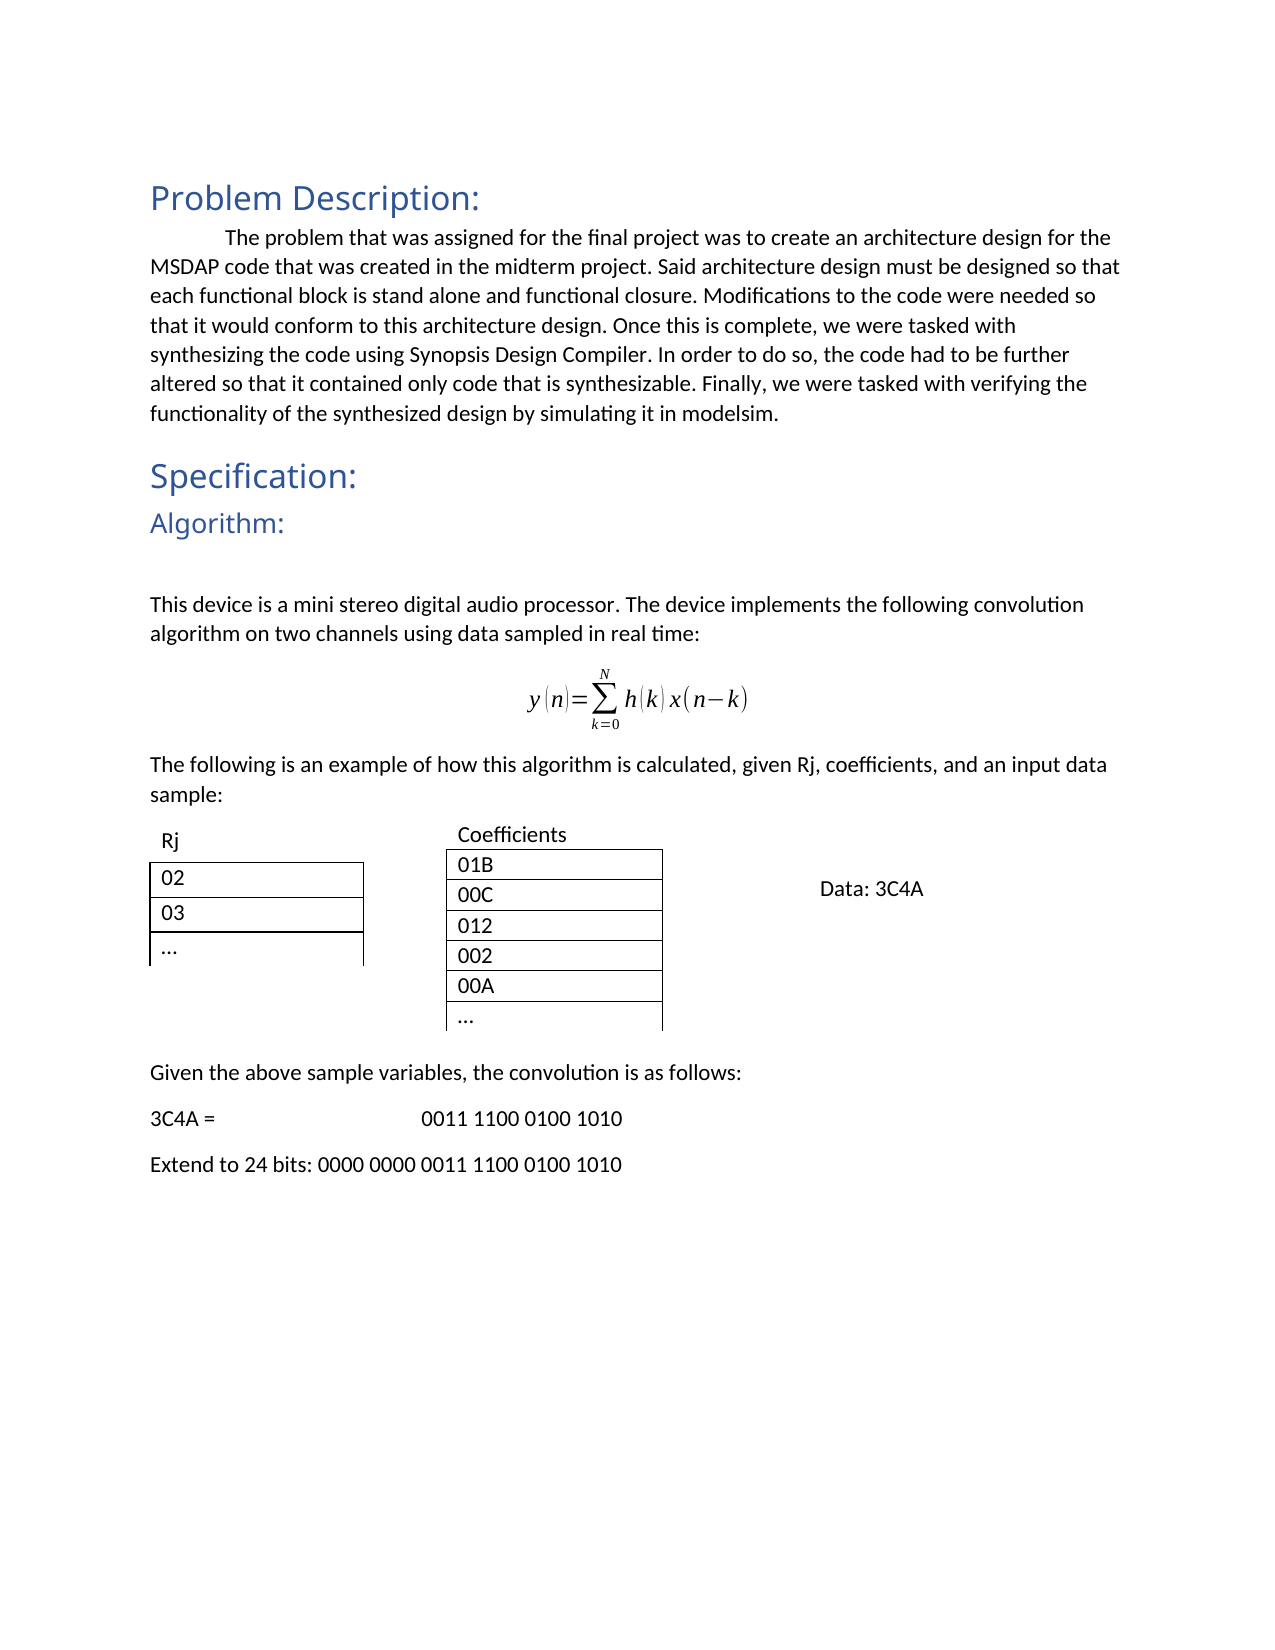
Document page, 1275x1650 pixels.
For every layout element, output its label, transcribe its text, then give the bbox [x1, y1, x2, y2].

table_cell 01B [447, 850, 662, 879]
subtitle Problem Description: [150, 175, 1125, 220]
text The following is an example of how this algorithm is calculated, given Rj, coefficients, and an input data sample: [150, 750, 1125, 808]
text Extend to 24 bits: 0000 0000 0011 1100 0100 1010 [150, 1150, 1125, 1178]
subtitle Specification: [150, 453, 1125, 499]
table_header Rj [150, 826, 363, 862]
table_cell 00C [447, 880, 662, 910]
table_header Coefficients [446, 820, 662, 849]
table_cell 002 [447, 941, 662, 970]
text The problem that was assigned for the final project was to create an architecture design for the MSDAP code that was created in the midterm project. Said architecture design must be designed so that each functional block is stand alone and functional closure. Modifications to the code were needed so that it would conform to this architecture design. Once this is complete, we were tasked with synthesizing the code using Synopsis Design Compiler. In order to do so, the code had to be further altered so that it contained only code that is synthesizable. Finally, we were tasked with verifying the functionality of the synthesized design by simulating it in modelsim. [150, 223, 1125, 427]
table_cell 00A [447, 971, 662, 1001]
text 3C4A = 0011 1100 0100 1010 [150, 1104, 1125, 1132]
table_cell 02 [151, 863, 363, 897]
table_cell 03 [151, 898, 363, 931]
table_cell … [151, 933, 363, 966]
table_cell 012 [447, 911, 662, 940]
text Given the above sample variables, the convolution is as follows: [150, 1058, 1125, 1086]
table_cell … [447, 1002, 662, 1031]
text This device is a mini stereo digital audio processor. The device implements the following convolution algorithm on two channels using data sampled in real time: [150, 590, 1125, 647]
subtitle Algorithm: [150, 505, 1125, 542]
